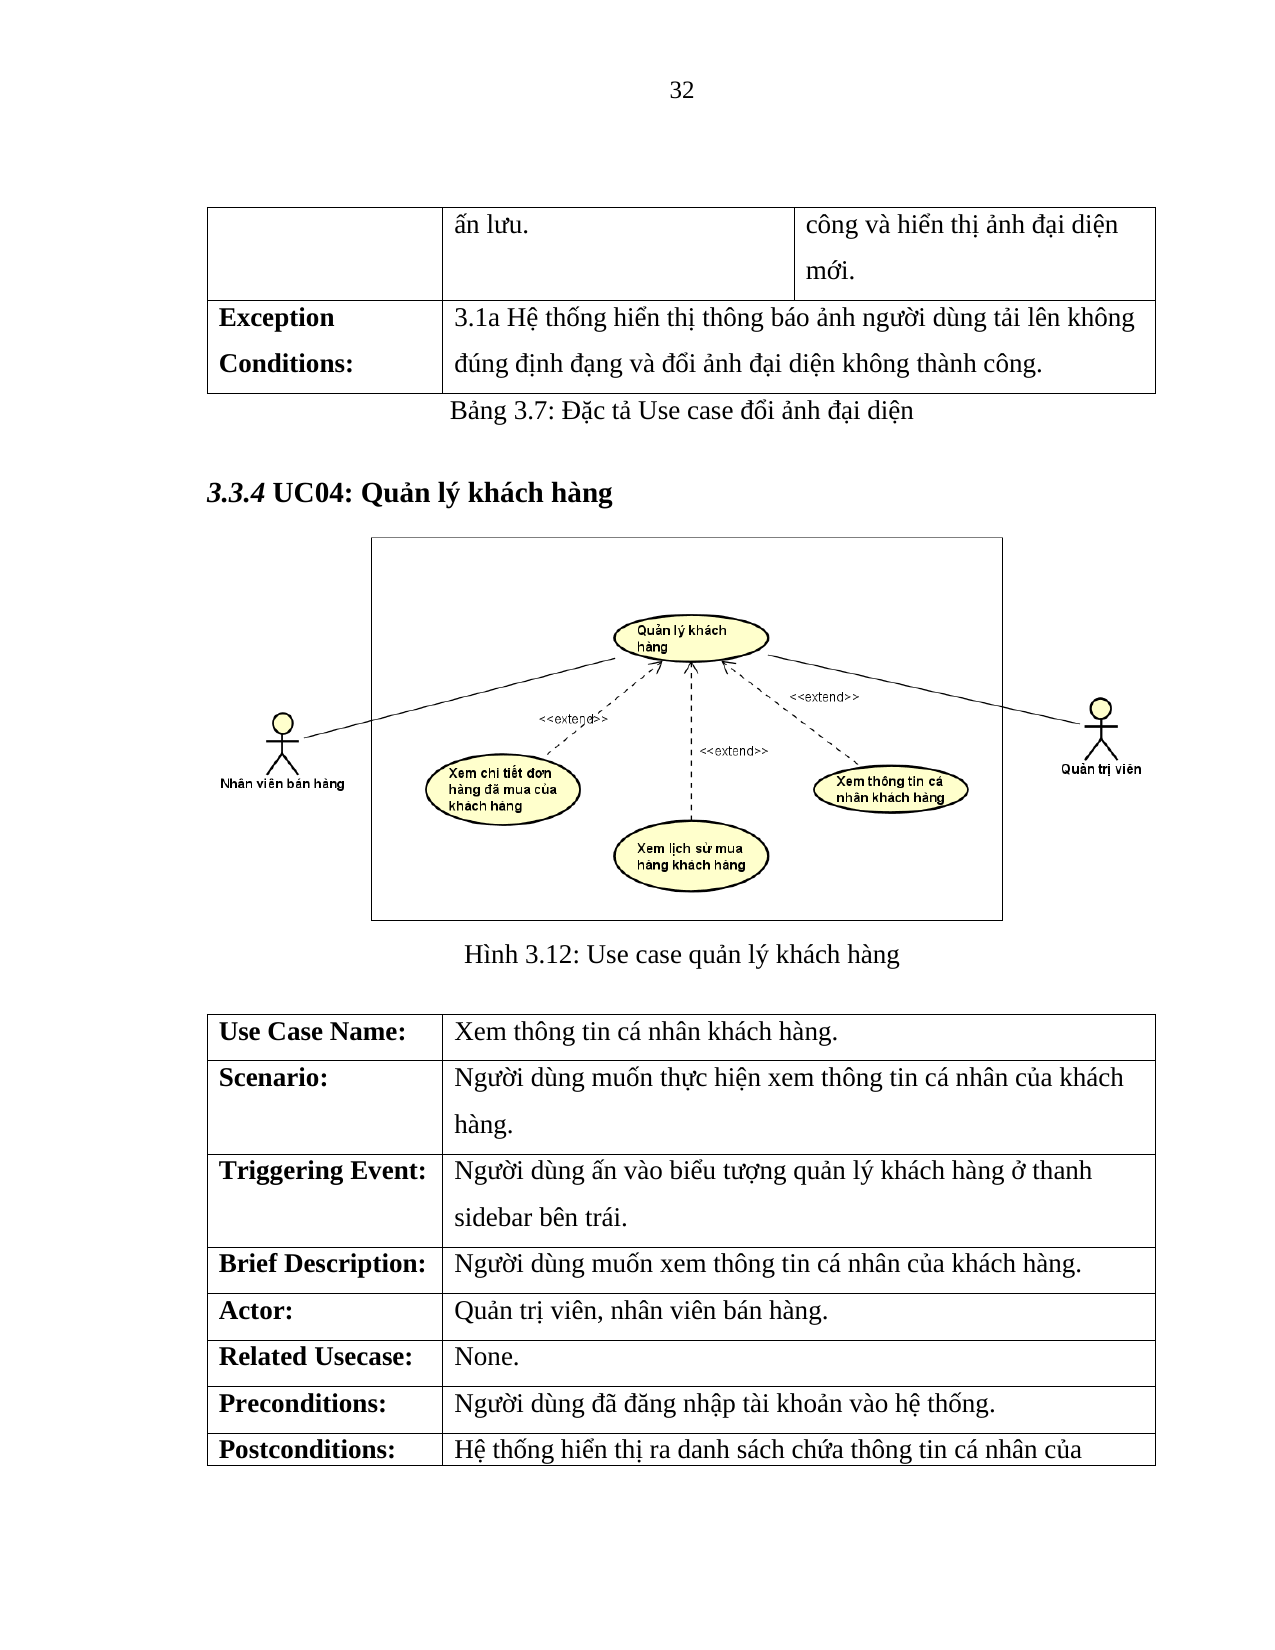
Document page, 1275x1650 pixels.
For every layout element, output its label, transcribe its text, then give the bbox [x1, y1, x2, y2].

table_cell Triggering Event: [208, 1155, 442, 1247]
table_cell Quản trị viên, nhân viên bán hàng. [443, 1294, 1155, 1339]
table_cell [443, 208, 794, 300]
table_cell Exception Conditions: [208, 301, 442, 393]
table_cell Related Usecase: [208, 1341, 442, 1386]
picture [206, 528, 1157, 929]
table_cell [795, 208, 1155, 300]
table_cell 3.1a Hệ thống hiển thị thông báo ảnh người dùng tải lên không đúng định đạng và đổi ảnh đại diện không thành công. [443, 301, 1155, 393]
text Bảng 3.7: Đặc tả Use case đổi ảnh đại diện [207, 394, 1157, 425]
table_cell None. [443, 1341, 1155, 1386]
table_cell Brief Description: [208, 1248, 442, 1293]
table_cell Postconditions: [208, 1434, 442, 1464]
table_cell Scenario: [208, 1061, 442, 1153]
table_cell Người dùng ấn vào biểu tượng quản lý khách hàng ở thanh sidebar bên trái. [443, 1155, 1155, 1247]
subtitle UC04: Quản lý khách hàng [207, 475, 1157, 508]
table_header Xem thông tin cá nhân khách hàng. [443, 1015, 1155, 1060]
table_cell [443, 1434, 1155, 1464]
table_cell Người dùng đã đăng nhập tài khoản vào hệ thống. [443, 1387, 1155, 1432]
table_cell Người dùng muốn thực hiện xem thông tin cá nhân của khách hàng. [443, 1061, 1155, 1153]
table_cell Preconditions: [208, 1387, 442, 1432]
table_cell Người dùng muốn xem thông tin cá nhân của khách hàng. [443, 1248, 1155, 1293]
table_cell Actor: [208, 1294, 442, 1339]
table_header Use Case Name: [208, 1015, 442, 1060]
